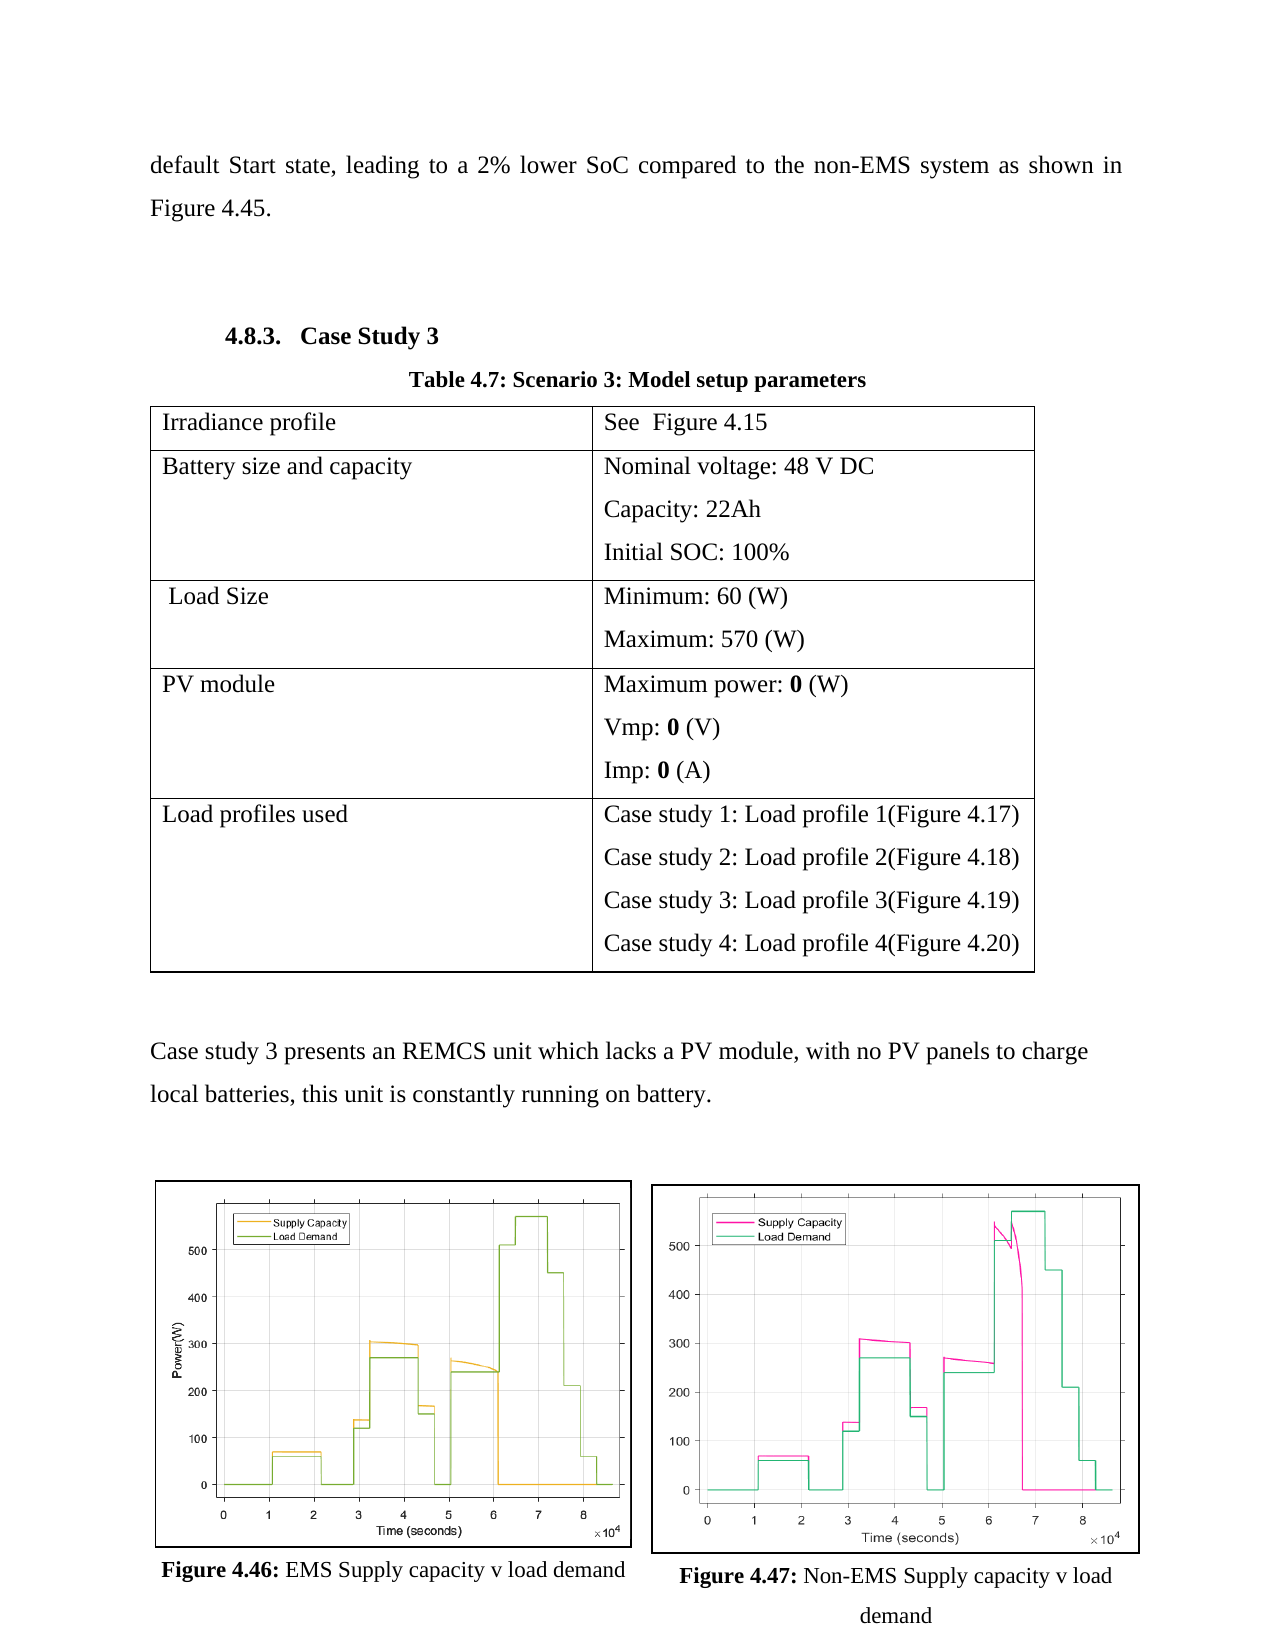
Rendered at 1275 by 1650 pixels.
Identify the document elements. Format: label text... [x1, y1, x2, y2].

subtitle Case Study 3 [225, 321, 1125, 350]
text Case study 3 presents an REMCS unit which lacks a PV module, with no PV panels to charge local batteries, this unit is constantly running on battery. [150, 1036, 1125, 1108]
table_cell PV module [151, 669, 592, 798]
table_cell Minimum: 60 (W) Maximum: 570 (W) [593, 581, 1034, 668]
table_cell Case study 1: Load profile 1(Figure 4.4) Case study 2: Load profile 2(Figure 4.5) Case study 3: Load profile 3(Figure 4.7) Case study 4: Load profile 4(Figure 4.6) [593, 799, 1034, 971]
table_cell Load profiles used [151, 799, 592, 971]
table_header Irradiance profile [151, 407, 592, 450]
table_cell Battery size and capacity [151, 451, 592, 580]
table_cell Maximum power: 0 (W) Vmp: 0 (V) Imp: 0 (A) [593, 669, 1034, 798]
table_cell Nominal voltage: 48 V DC Capacity: 22Ah Initial SOC: 100% [593, 451, 1034, 580]
table_cell Load Size [151, 581, 592, 668]
picture [667, 1192, 1126, 1546]
